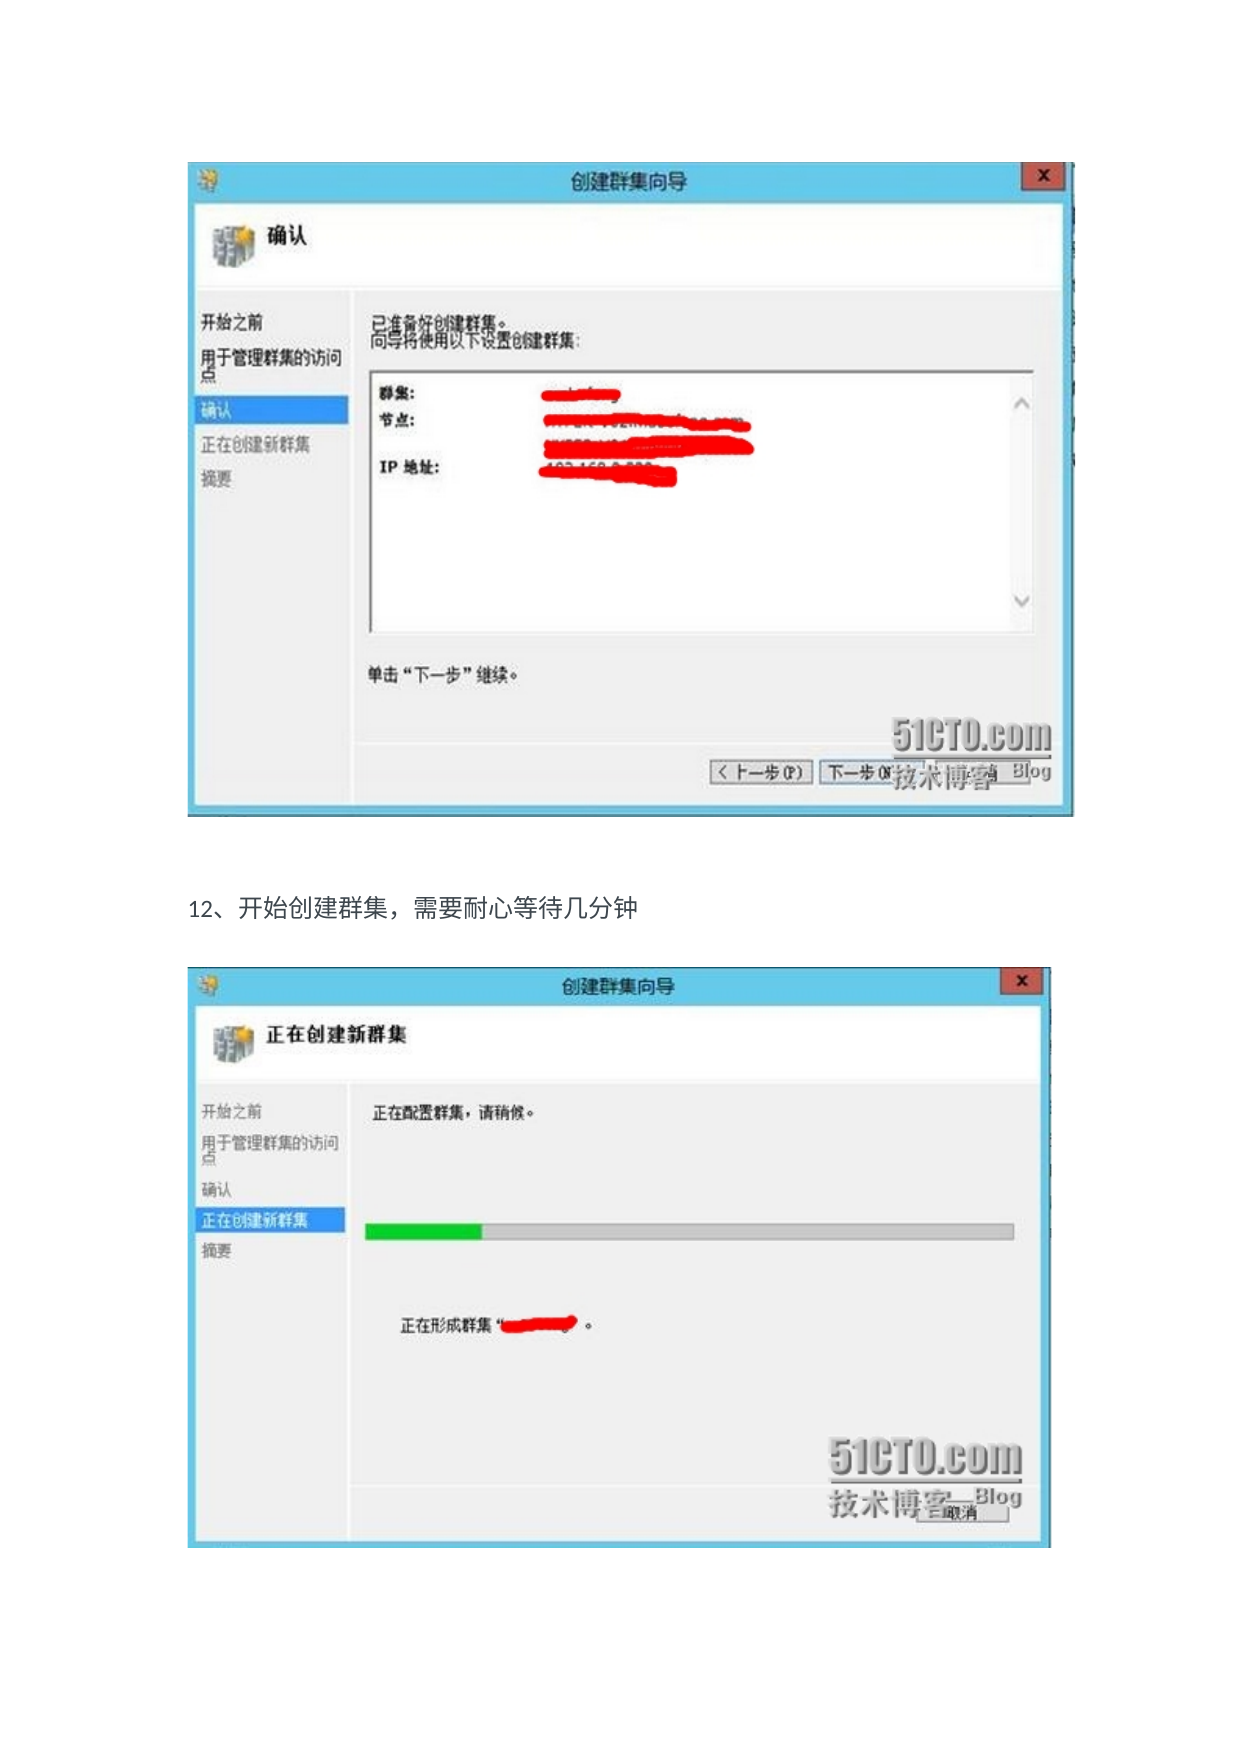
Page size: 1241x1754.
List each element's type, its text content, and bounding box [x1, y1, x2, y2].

picture [187, 162, 1075, 817]
text 12、开始创建群集，需要耐心等待几分钟 [187, 874, 1053, 939]
picture [187, 967, 1052, 1548]
